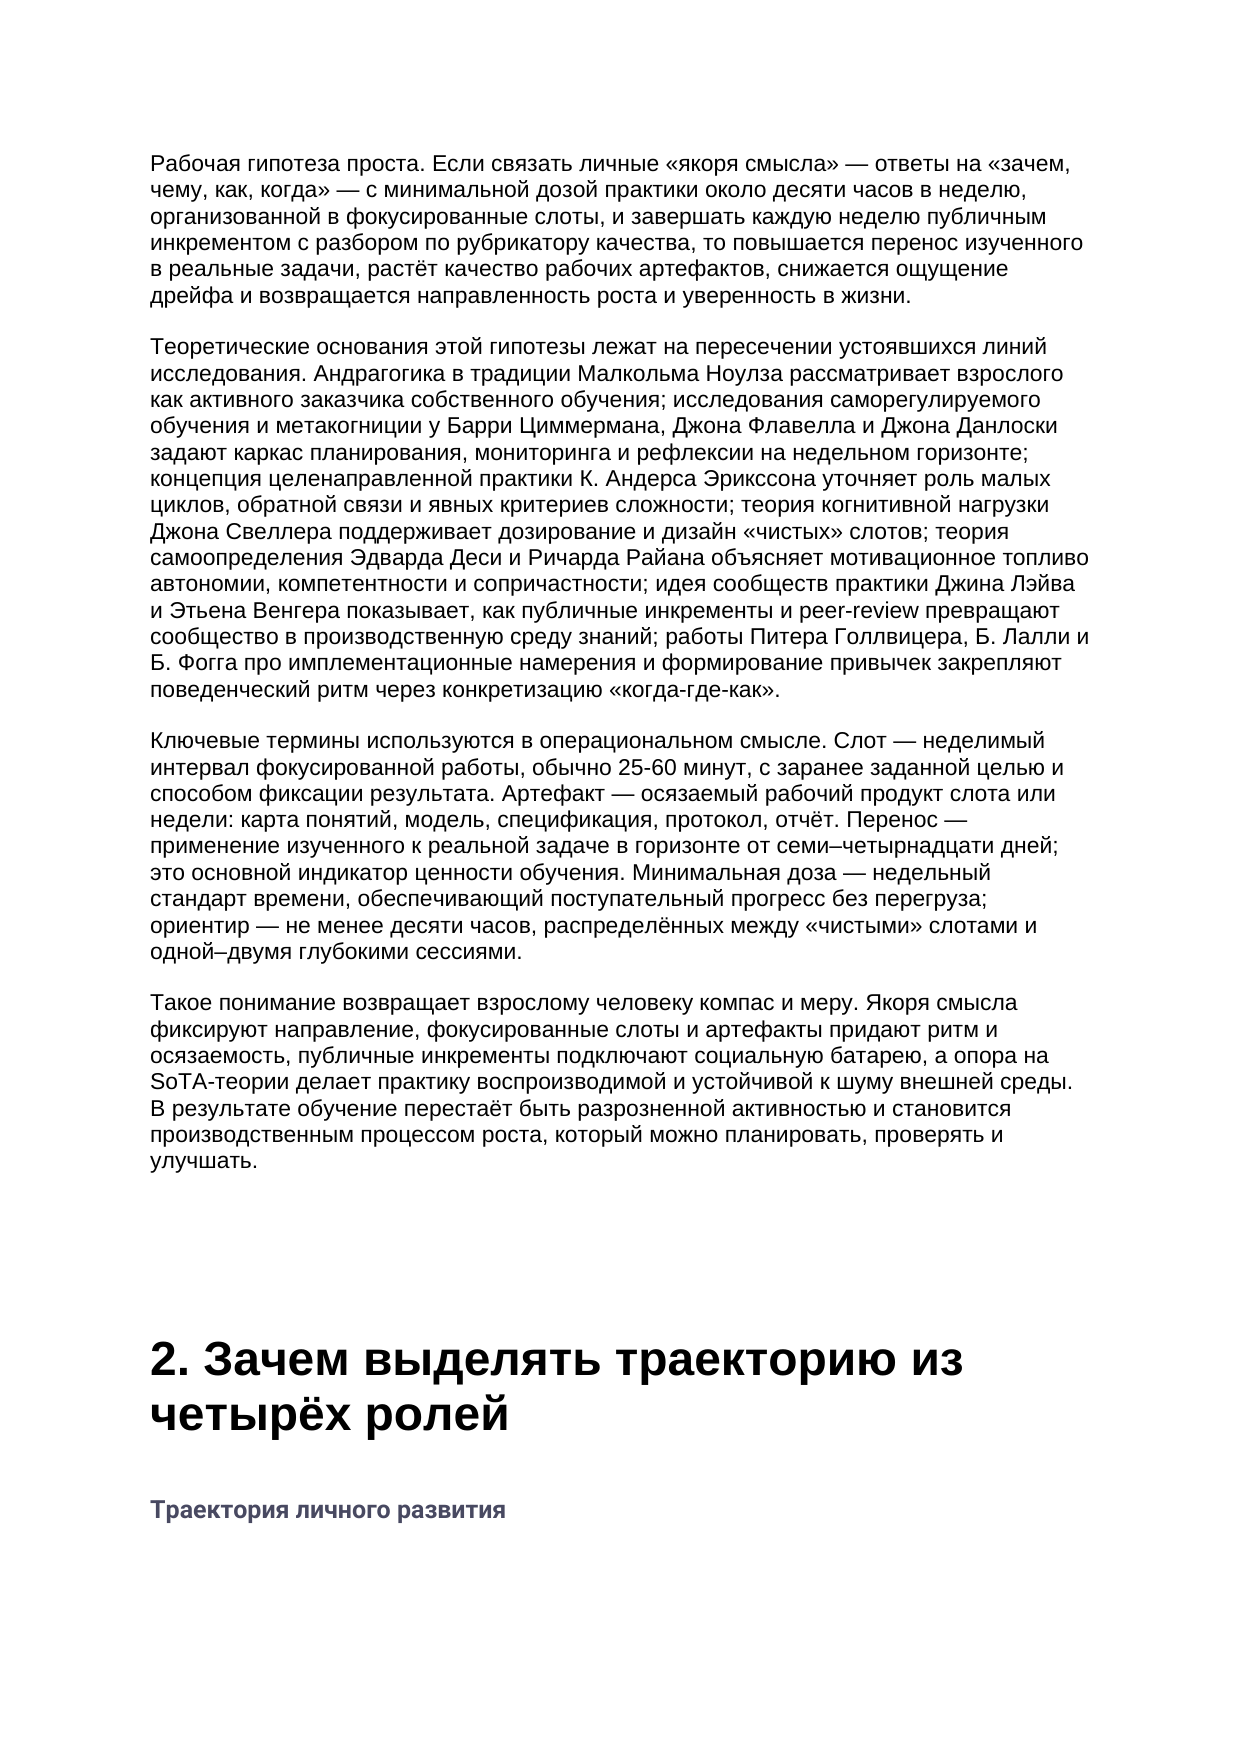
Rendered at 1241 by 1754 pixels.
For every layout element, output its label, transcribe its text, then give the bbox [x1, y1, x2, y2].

text Ключевые термины используются в операциональном смысле. Слот — неделимый интервал фокусированной работы, обычно 25-60 минут, с заранее заданной целью и способом фиксации результата. Артефакт — осязаемый рабочий продукт слота или недели: карта понятий, модель, спецификация, протокол, отчёт. Перенос — применение изученного к реальной задаче в горизонте от семи–четырнадцати дней; это основной индикатор ценности обучения. Минимальная доза — недельный стандарт времени, обеспечивающий поступательный прогресс без перегруза; ориентир — не менее десяти часов, распределённых между «чистыми» слотами и одной–двумя глубокими сессиями. [150, 727, 1090, 964]
text Такое понимание возвращает взрослому человеку компас и меру. Якоря смысла фиксируют направление, фокусированные слоты и артефакты придают ритм и осязаемость, публичные инкременты подключают социальную батарею, а опора на SoTA-теории делает практику воспроизводимой и устойчивой к шуму внешней среды. В результате обучение перестаёт быть разрозненной активностью и становится производственным процессом роста, который можно планировать, проверять и улучшать. [150, 989, 1090, 1174]
text Рабочая гипотеза проста. Если связать личные «якоря смысла» — ответы на «зачем, чему, как, когда» — с минимальной дозой практики около десяти часов в неделю, организованной в фокусированные слоты, и завершать каждую неделю публичным инкрементом с разбором по рубрикатору качества, то повышается перенос изученного в реальные задачи, растёт качество рабочих артефактов, снижается ощущение дрейфа и возвращается направленность роста и уверенность в жизни. [150, 150, 1090, 308]
subtitle 2. Зачем выделять траекторию из четырёх ролей Траектория личного развития [150, 1330, 1090, 1525]
text Теоретические основания этой гипотезы лежат на пересечении устоявшихся линий исследования. Андрагогика в традиции Малкольма Ноулза рассматривает взрослого как активного заказчика собственного обучения; исследования саморегулируемого обучения и метакогниции у Барри Циммермана, Джона Флавелла и Джона Данлоски задают каркас планирования, мониторинга и рефлексии на недельном горизонте; концепция целенаправленной практики К. Андерса Эрикссона уточняет роль малых циклов, обратной связи и явных критериев сложности; теория когнитивной нагрузки Джона Свеллера поддерживает дозирование и дизайн «чистых» слотов; теория самоопределения Эдварда Деси и Ричарда Райана объясняет мотивационное топливо автономии, компетентности и сопричастности; идея сообществ практики Джина Лэйва и Этьена Венгера показывает, как публичные инкременты и peer-review превращают сообщество в производственную среду знаний; работы Питера Голлвицера, Б. Лалли и Б. Фогга про имплементационные намерения и формирование привычек закрепляют поведенческий ритм через конкретизацию «когда-где-как». [150, 333, 1090, 702]
